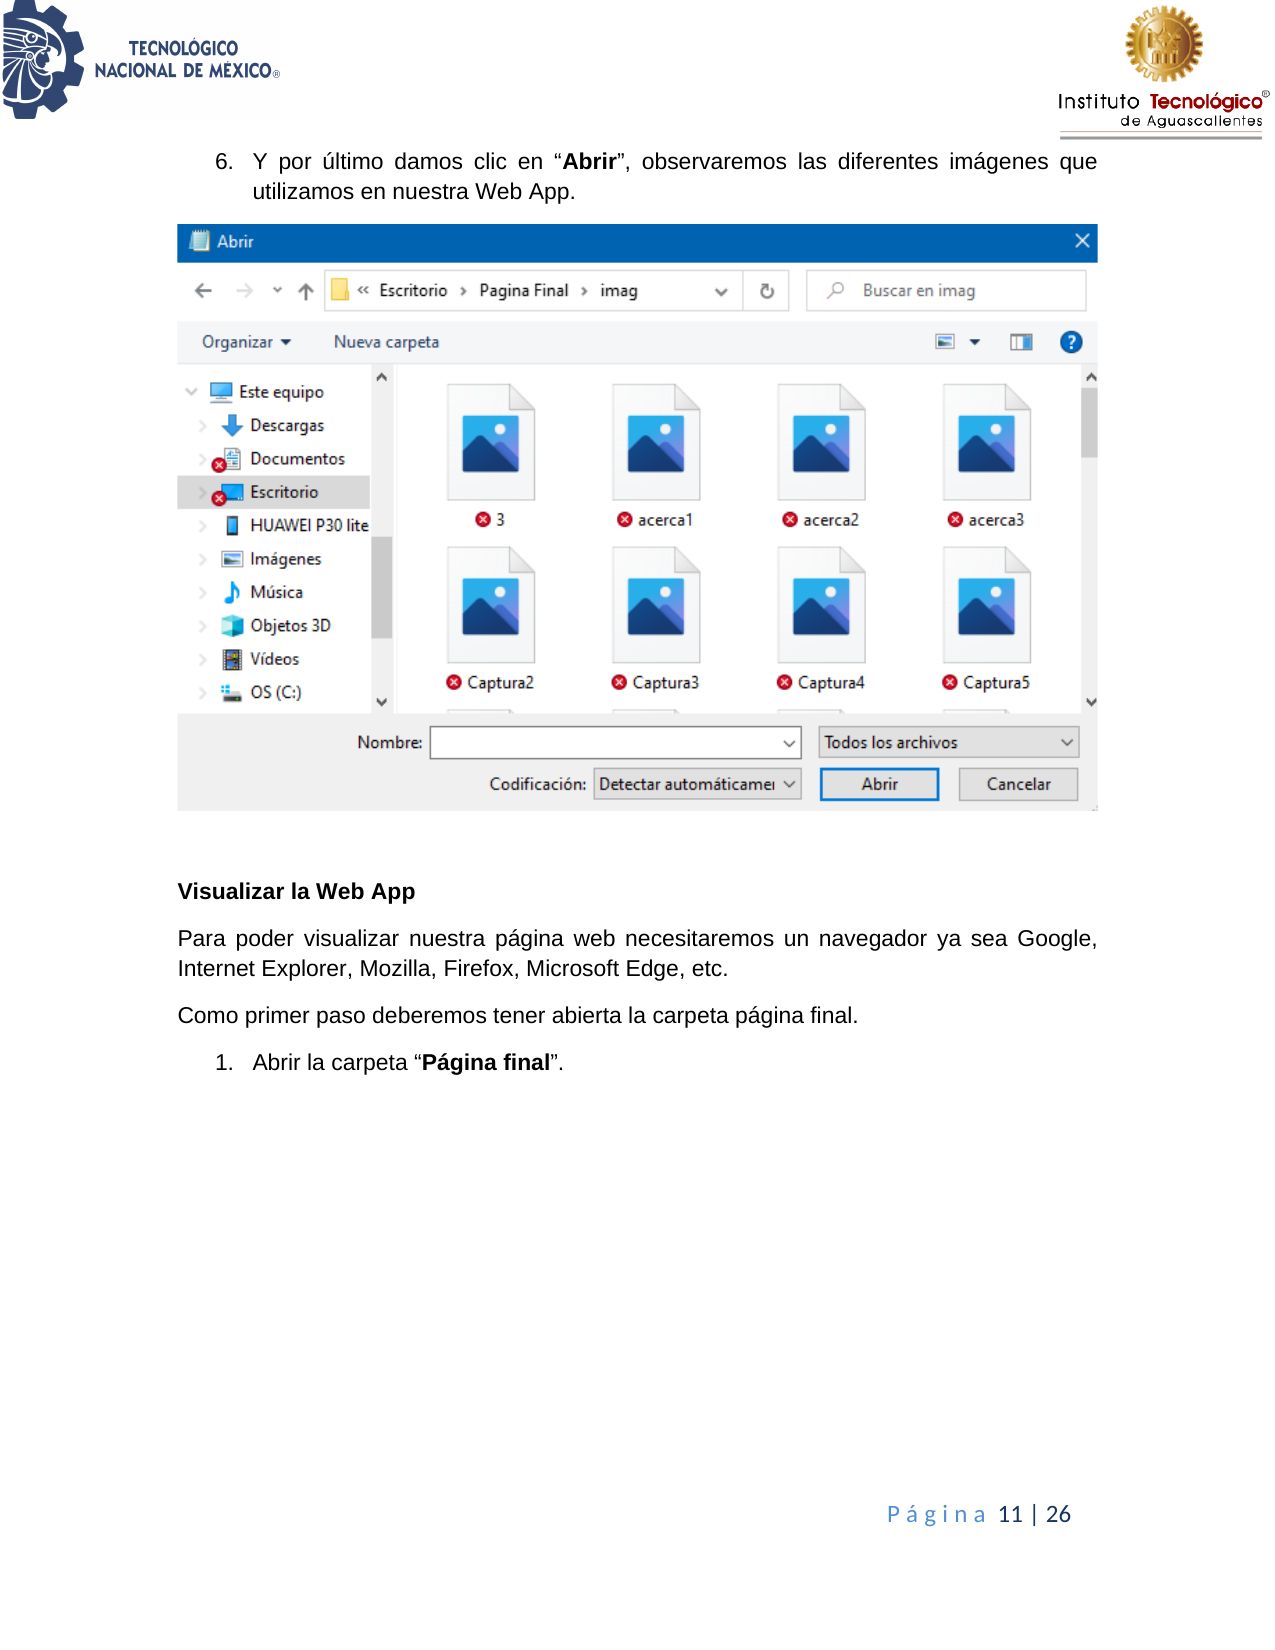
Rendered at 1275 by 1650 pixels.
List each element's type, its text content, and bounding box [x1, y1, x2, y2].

list Abrir la carpeta “Página final”. [215, 1049, 1098, 1076]
list Y por último damos clic en “Abrir”, observaremos las diferentes imágenes que utilizamos en nuestra Web App. [215, 148, 1098, 204]
picture [2, 0, 280, 119]
text Para poder visualizar nuestra página web necesitaremos un navegador ya sea Google, Internet Explorer, Mozilla, Firefox, Microsoft Edge, etc. [177, 925, 1098, 982]
picture [1053, 4, 1271, 141]
picture [177, 224, 1098, 811]
text Como primer paso deberemos tener abierta la carpeta página final. [177, 1002, 1098, 1029]
text Visualizar la Web App [177, 878, 1098, 905]
